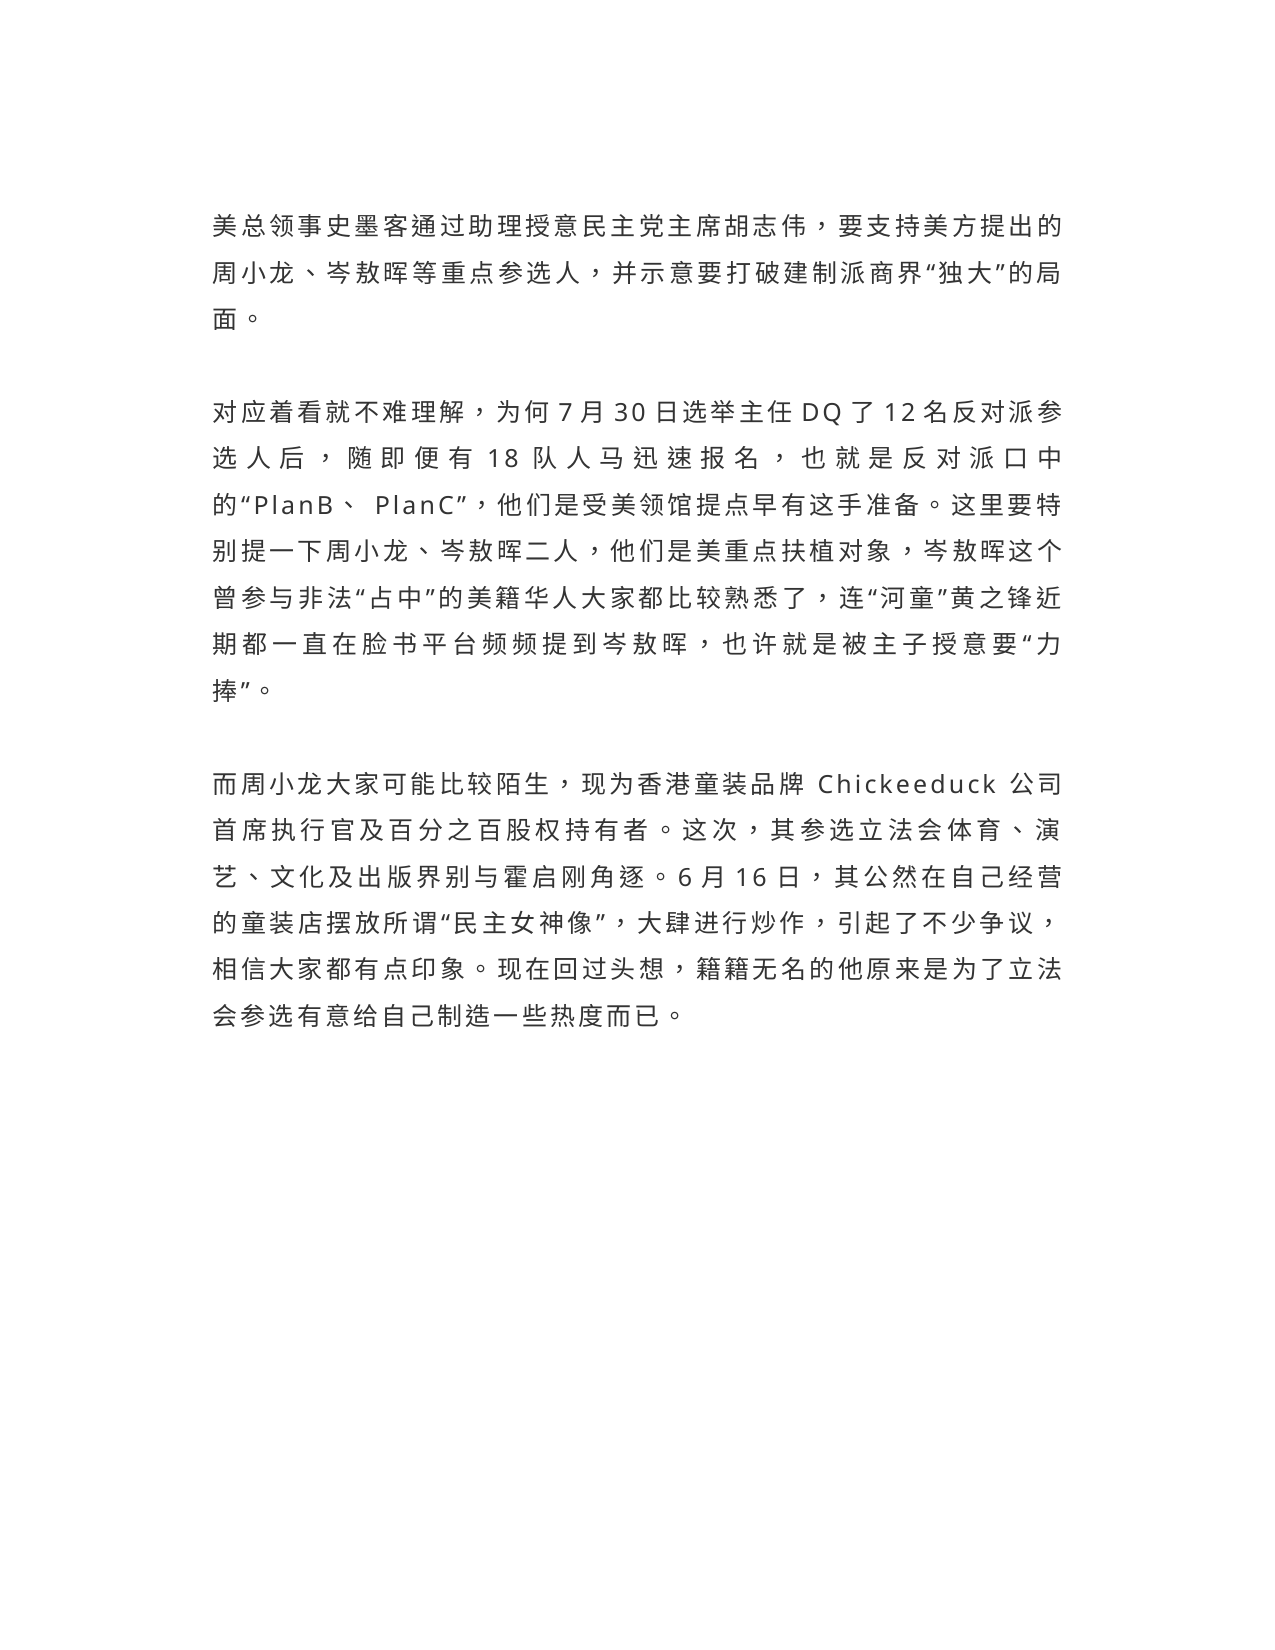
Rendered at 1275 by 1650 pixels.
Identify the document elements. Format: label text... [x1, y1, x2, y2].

text 对应着看就不难理解，为何7月30日选举主任DQ了12名反对派参选人后，随即便有18队人马迅速报名，也就是反对派口中的“PlanB、 PlanC”，他们是受美领馆提点早有这手准备。这里要特别提一下周小龙、岑敖晖二人，他们是美重点扶植对象，岑敖晖这个曾参与非法“占中”的美籍华人大家都比较熟悉了，连“河童”黄之锋近期都一直在脸书平台频频提到岑敖晖，也许就是被主子授意要“力捧”。 [212, 382, 1062, 707]
text 美总领事史墨客通过助理授意民主党主席胡志伟，要支持美方提出的周小龙、岑敖晖等重点参选人，并示意要打破建制派商界“独大”的局面。 [212, 196, 1062, 336]
text 而周小龙大家可能比较陌生，现为香港童装品牌 Chickeeduck 公司首席执行官及百分之百股权持有者。这次，其参选立法会体育、演艺、文化及出版界别与霍启刚角逐。6月16日，其公然在自己经营的童装店摆放所谓“民主女神像”，大肆进行炒作，引起了不少争议，相信大家都有点印象。现在回过头想，籍籍无名的他原来是为了立法会参选有意给自己制造一些热度而已。 [212, 754, 1062, 1033]
